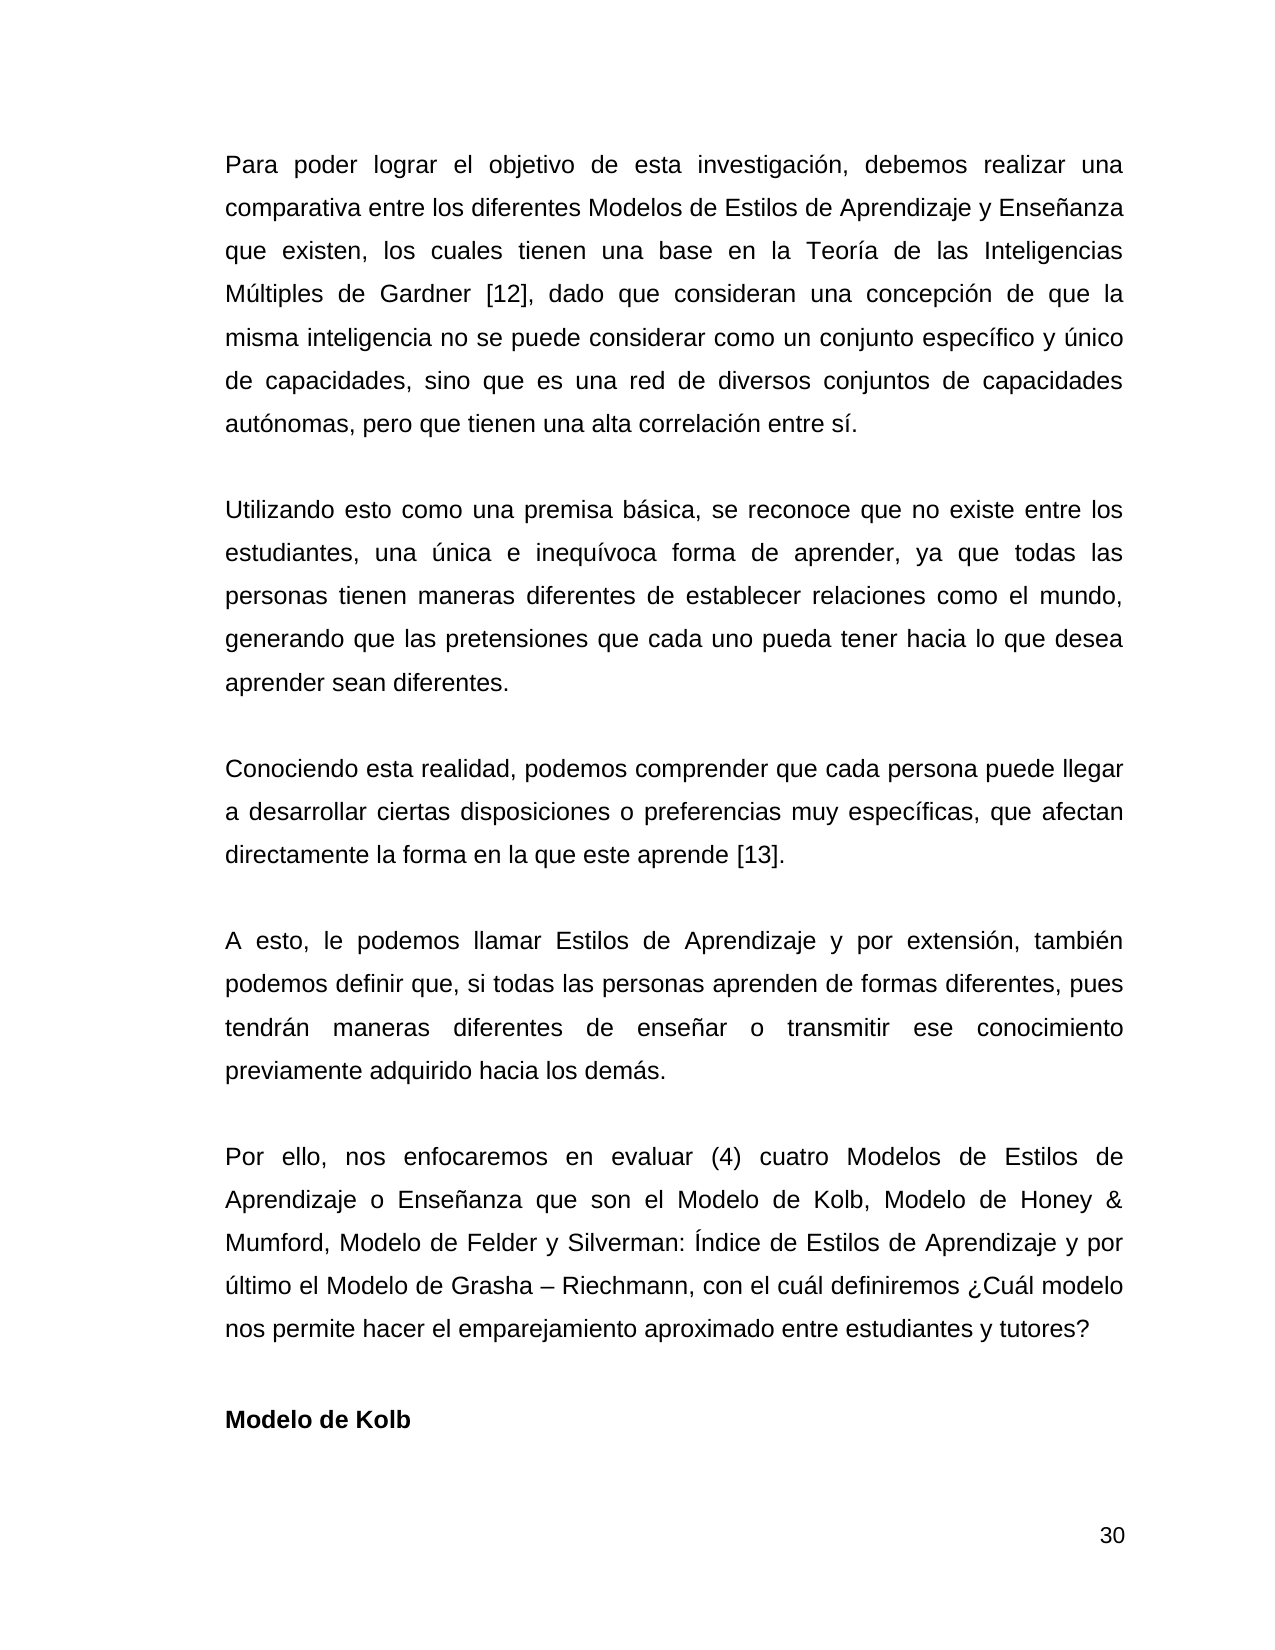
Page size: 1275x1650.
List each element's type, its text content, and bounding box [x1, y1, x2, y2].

text A esto, le podemos llamar Estilos de Aprendizaje y por extensión, también podemos definir que, si todas las personas aprenden de formas diferentes, pues tendrán maneras diferentes de enseñar o transmitir ese conocimiento previamente adquirido hacia los demás. [225, 926, 1125, 1084]
text Utilizando esto como una premisa básica, se reconoce que no existe entre los estudiantes, una única e inequívoca forma de aprender, ya que todas las personas tienen maneras diferentes de establecer relaciones como el mundo, generando que las pretensiones que cada uno pueda tener hacia lo que desea aprender sean diferentes. [225, 495, 1125, 696]
text Conociendo esta realidad, podemos comprender que cada persona puede llegar a desarrollar ciertas disposiciones o preferencias muy específicas, que afectan directamente la forma en la que este aprende . [225, 754, 1125, 869]
subtitle Modelo de Kolb [225, 1405, 1125, 1433]
text Por ello, nos enfocaremos en evaluar (4) cuatro Modelos de Estilos de Aprendizaje o Enseñanza que son el Modelo de Kolb, Modelo de Honey & Mumford, Modelo de Felder y Silverman: Índice de Estilos de Aprendizaje y por último el Modelo de Grasha – Riechmann, con el cuál definiremos ¿Cuál modelo nos permite hacer el emparejamiento aproximado entre estudiantes y tutores? [225, 1142, 1125, 1343]
text Para poder lograr el objetivo de esta investigación, debemos realizar una comparativa entre los diferentes Modelos de Estilos de Aprendizaje y Enseñanza que existen, los cuales tienen una base en la Teoría de las Inteligencias Múltiples de Gardner , dado que consideran una concepción de que la misma inteligencia no se puede considerar como un conjunto específico y único de capacidades, sino que es una red de diversos conjuntos de capacidades autónomas, pero que tienen una alta correlación entre sí. [225, 150, 1125, 437]
